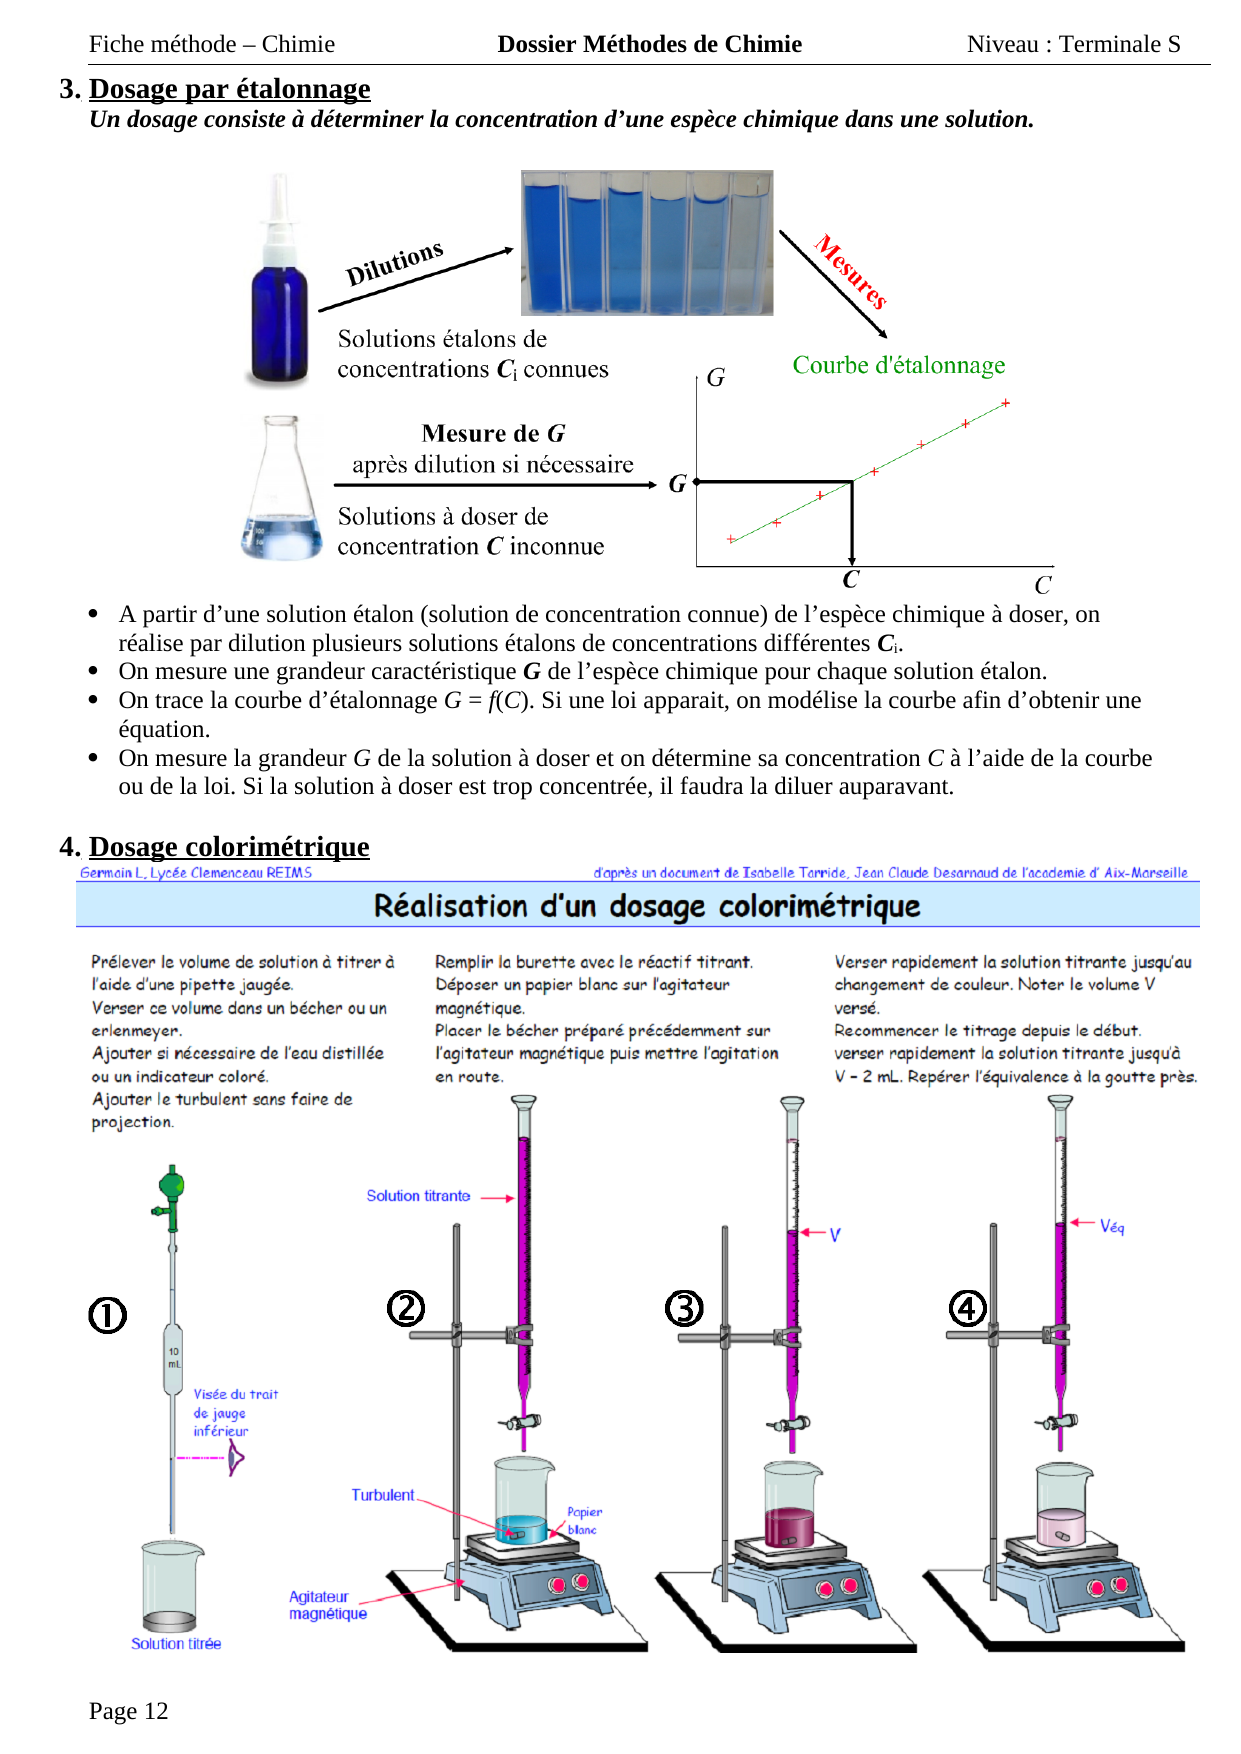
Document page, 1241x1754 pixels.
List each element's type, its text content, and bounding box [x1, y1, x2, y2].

subtitle Dosage par étalonnage [59, 71, 1181, 104]
list On mesure une grandeur caractéristique G de l’espèce chimique pour chaque solution étalon. [89, 656, 1167, 685]
picture [238, 166, 1061, 599]
text Un dosage consiste à déterminer la concentration d’une espèce chimique dans une solution. [89, 104, 1181, 133]
subtitle Dosage colorimétrique [59, 829, 1181, 862]
picture [73, 862, 1202, 1656]
list On mesure la grandeur G de la solution à doser et on détermine sa concentration C à l’aide de la courbe ou de la loi. Si la solution à doser est trop concentrée, il faudra la diluer auparavant. [89, 743, 1167, 800]
list On trace la courbe d’étalonnage G = f(C). Si une loi apparait, on modélise la courbe afin d’obtenir une équation. [89, 685, 1167, 743]
list A partir d’une solution étalon (solution de concentration connue) de l’espèce chimique à doser, on réalise par dilution plusieurs solutions étalons de concentrations différentes Ci. [89, 599, 1167, 656]
